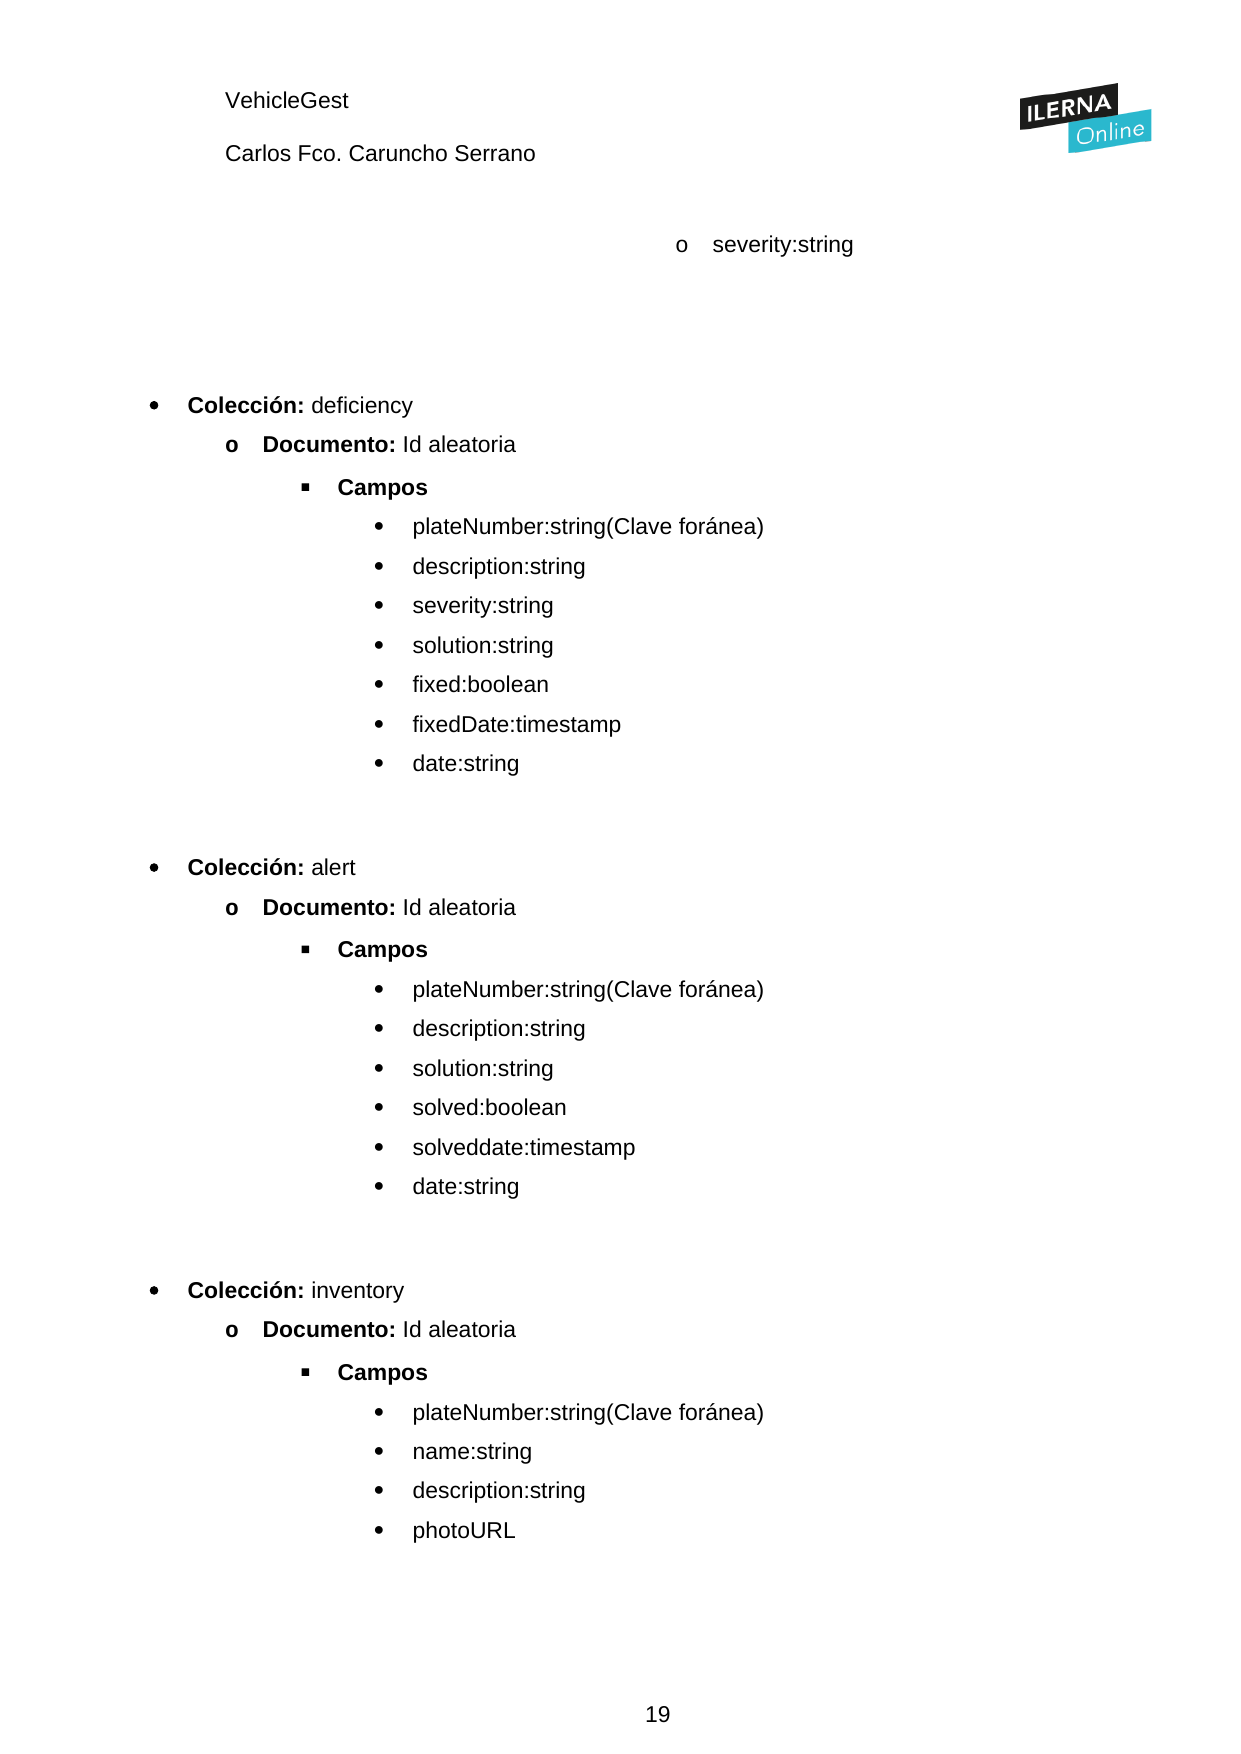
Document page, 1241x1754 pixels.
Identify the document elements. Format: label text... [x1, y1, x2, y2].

list Documento: Id aleatoria [225, 431, 1090, 460]
list solved:boolean [375, 1094, 1090, 1120]
list Colección: deficiency [150, 392, 1090, 418]
list Documento: Id aleatoria [225, 1316, 1090, 1345]
list Colección: alert [150, 854, 1090, 881]
list solution:string [375, 1054, 1090, 1081]
list Documento: Id aleatoria [225, 894, 1090, 922]
list Colección: inventory [150, 1277, 1090, 1303]
list severity:string [675, 231, 1090, 259]
list Campos [300, 474, 1090, 500]
list Campos [300, 936, 1090, 962]
list date:string [375, 1173, 1090, 1199]
list photoURL [375, 1517, 1090, 1543]
list severity:string [375, 592, 1090, 619]
list solveddate:timestamp [375, 1133, 1090, 1160]
list name:string [375, 1438, 1090, 1464]
list plateNumber:string(Clave foránea) [375, 513, 1090, 540]
list description:string [375, 1477, 1090, 1504]
list Campos [300, 1359, 1090, 1385]
list plateNumber:string(Clave foránea) [375, 976, 1090, 1002]
list description:string [375, 1015, 1090, 1041]
list solution:string [375, 632, 1090, 658]
list description:string [375, 553, 1090, 579]
list fixedDate:timestamp [375, 711, 1090, 737]
list date:string [375, 750, 1090, 777]
picture [1020, 83, 1152, 153]
list plateNumber:string(Clave foránea) [375, 1398, 1090, 1425]
list fixed:boolean [375, 671, 1090, 698]
